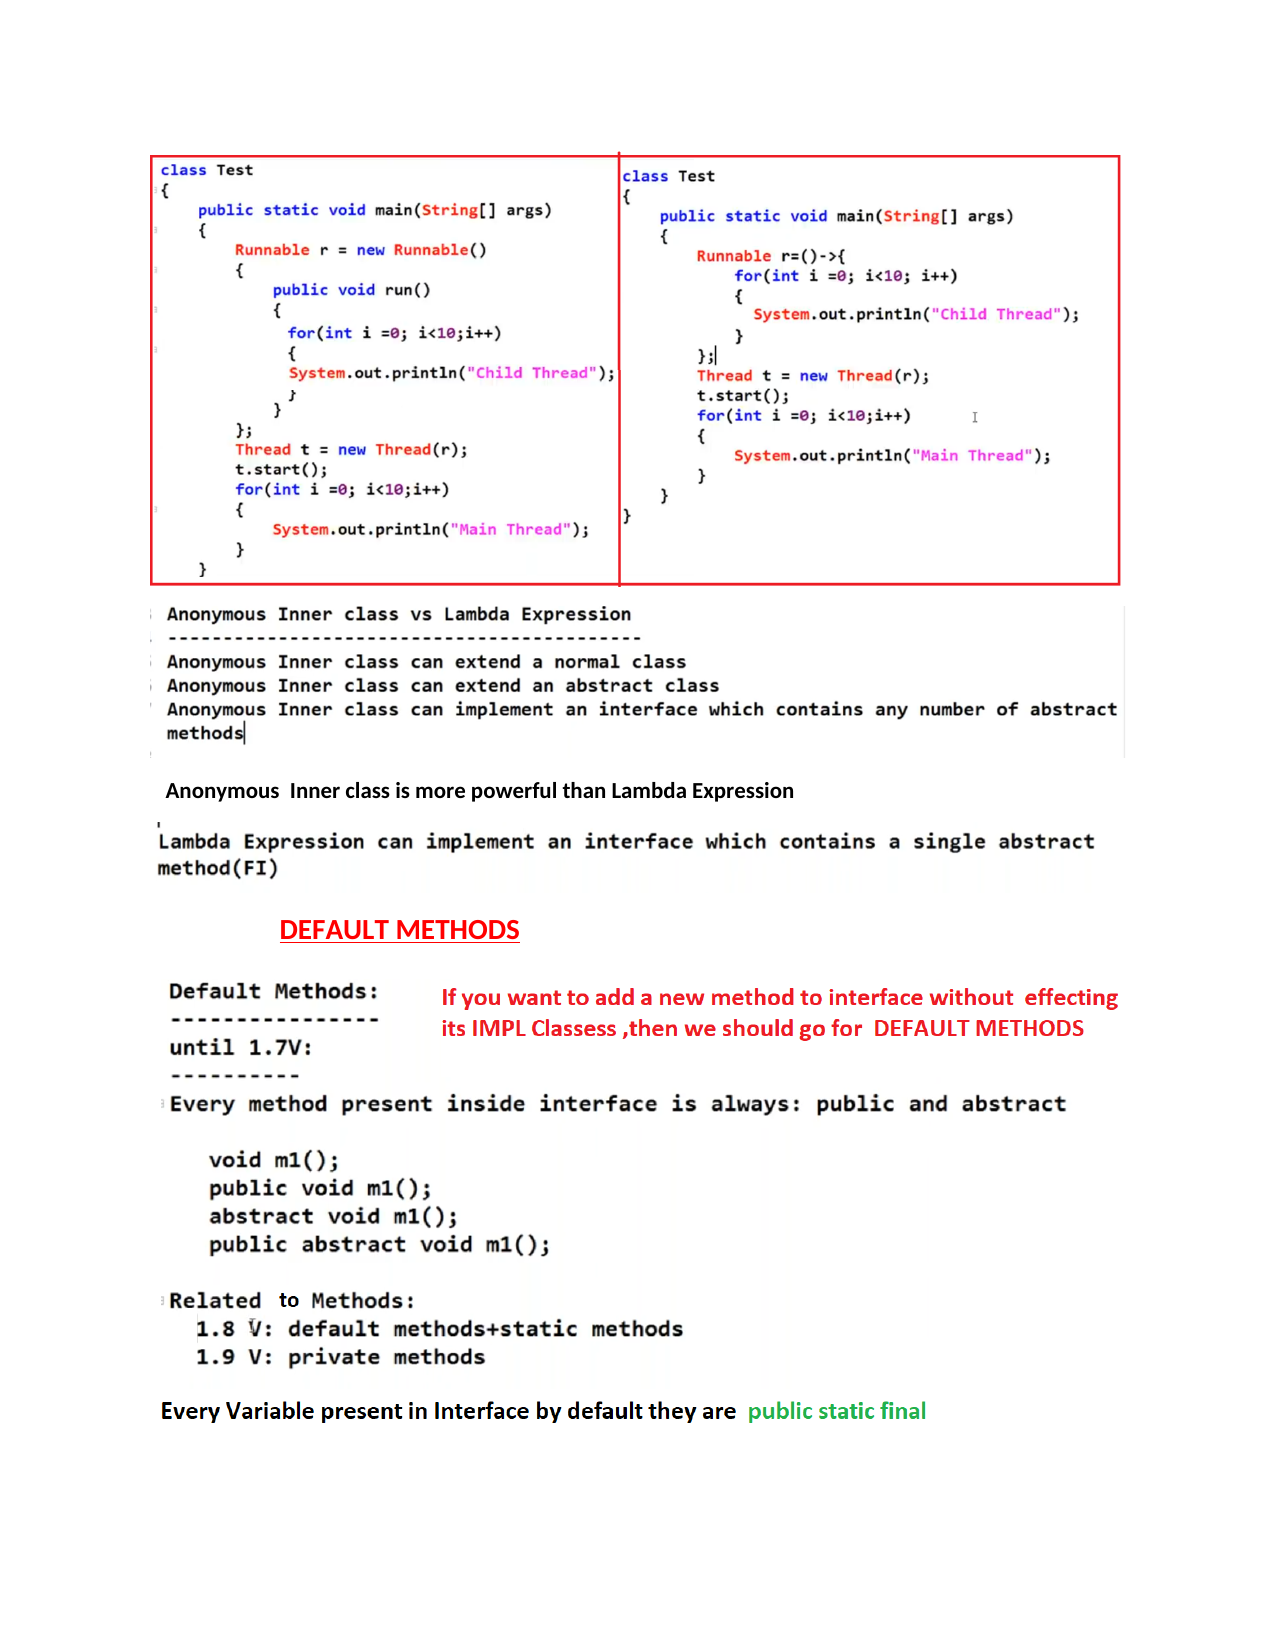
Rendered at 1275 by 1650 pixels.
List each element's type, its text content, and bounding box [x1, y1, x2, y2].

picture [150, 606, 1125, 758]
text Anonymous Inner class is more powerful than Lambda Expression [150, 776, 1125, 804]
text DEFAULT METHODS [150, 911, 1125, 947]
picture [150, 966, 1125, 1433]
picture [150, 822, 1125, 893]
picture [150, 150, 1125, 587]
